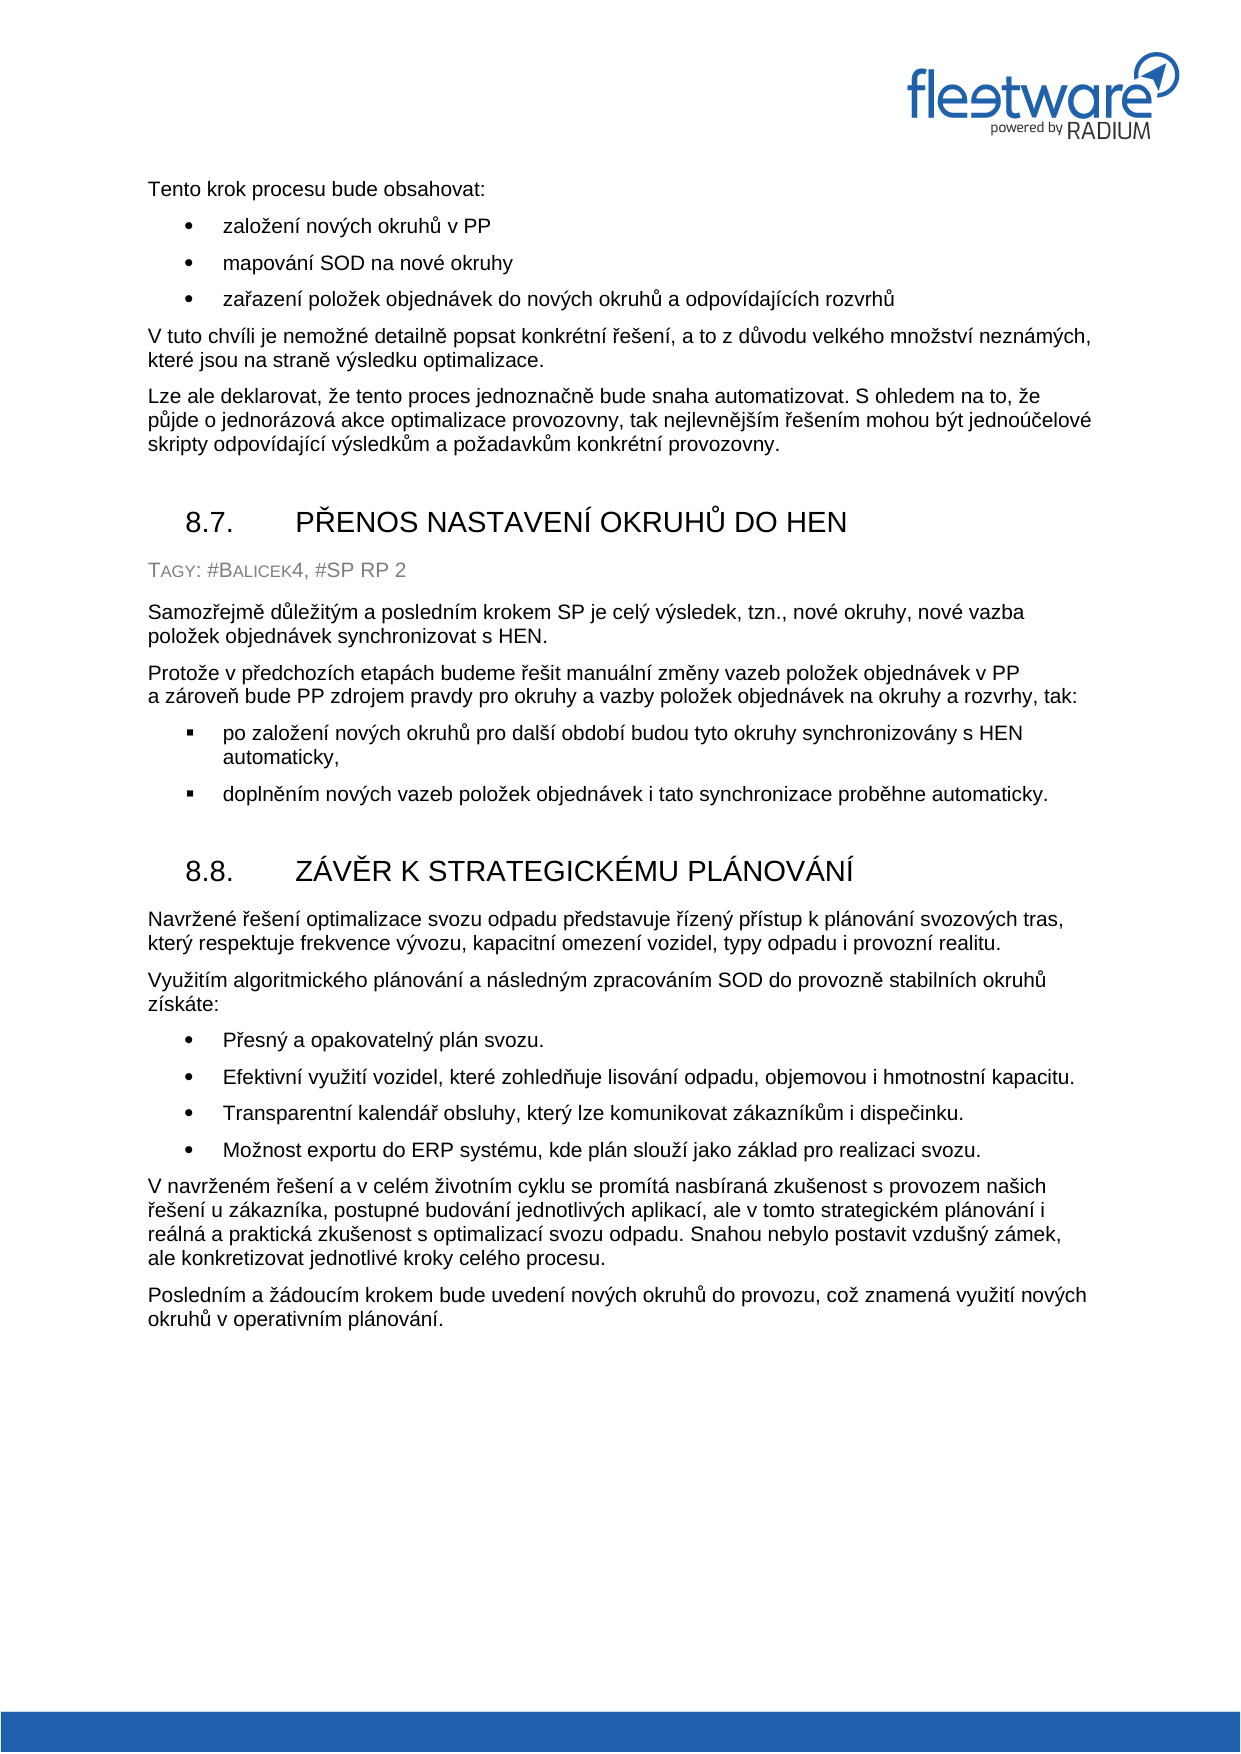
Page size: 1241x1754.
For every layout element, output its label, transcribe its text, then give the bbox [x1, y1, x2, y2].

list Přesný a opakovatelný plán svozu. [185, 1028, 1093, 1052]
text Lze ale deklarovat, že tento proces jednoznačně bude snaha automatizovat. S ohledem na to, že půjde o jednorázová akce optimalizace provozovny, tak nejlevnějším řešením mohou být jednoúčelové skripty odpovídající výsledkům a požadavkům konkrétní provozovny. [148, 384, 1093, 456]
text Navržené řešení optimalizace svozu odpadu představuje řízený přístup k plánování svozových tras, který respektuje frekvence vývozu, kapacitní omezení vozidel, typy odpadu i provozní realitu. [148, 907, 1093, 955]
text Tento krok procesu bude obsahovat: [148, 177, 1093, 201]
list doplněním nových vazeb položek objednávek i tato synchronizace proběhne automaticky. [185, 781, 1093, 805]
list Efektivní využití vozidel, které zohledňuje lisování odpadu, objemovou i hmotnostní kapacitu. [185, 1064, 1093, 1089]
list Transparentní kalendář obsluhy, který lze komunikovat zákazníkům i dispečinku. [185, 1101, 1093, 1125]
list po založení nových okruhů pro další období budou tyto okruhy synchronizovány s HEN automaticky, [185, 721, 1093, 769]
list zařazení položek objednávek do nových okruhů a odpovídajících rozvrhů [185, 287, 1093, 311]
text Tagy: #Balicek4, #SP RP 2 [148, 557, 1093, 581]
subtitle Přenos nastavení okruhů DO HEN [185, 505, 1093, 538]
text Posledním a žádoucím krokem bude uvedení nových okruhů do provozu, což znamená využití nových okruhů v operativním plánování. [148, 1283, 1093, 1331]
list Možnost exportu do ERP systému, kde plán slouží jako základ pro realizaci svozu. [185, 1138, 1093, 1162]
text Samozřejmě důležitým a posledním krokem SP je celý výsledek, tzn., nové okruhy, nové vazba položek objednávek synchronizovat s HEN. [148, 600, 1093, 648]
text V navrženém řešení a v celém životním cyklu se promítá nasbíraná zkušenost s provozem našich řešení u zákazníka, postupné budování jednotlivých aplikací, ale v tomto strategickém plánování i reálná a praktická zkušenost s optimalizací svozu odpadu. Snahou nebylo postavit vzdušný zámek, ale konkretizovat jednotlivé kroky celého procesu. [148, 1174, 1093, 1270]
text V tuto chvíli je nemožné detailně popsat konkrétní řešení, a to z důvodu velkého množství neznámých, které jsou na straně výsledku optimalizace. [148, 323, 1093, 371]
picture [0, 0, 1241, 1752]
list mapování SOD na nové okruhy [185, 250, 1093, 274]
list založení nových okruhů v PP [185, 214, 1093, 238]
text Využitím algoritmického plánování a následným zpracováním SOD do provozně stabilních okruhů získáte: [148, 968, 1093, 1016]
subtitle Závěr k strategickému plánování [185, 854, 1093, 888]
text Protože v předchozích etapách budeme řešit manuální změny vazeb položek objednávek v PP a zároveň bude PP zdrojem pravdy pro okruhy a vazby položek objednávek na okruhy a rozvrhy, tak: [148, 660, 1093, 708]
